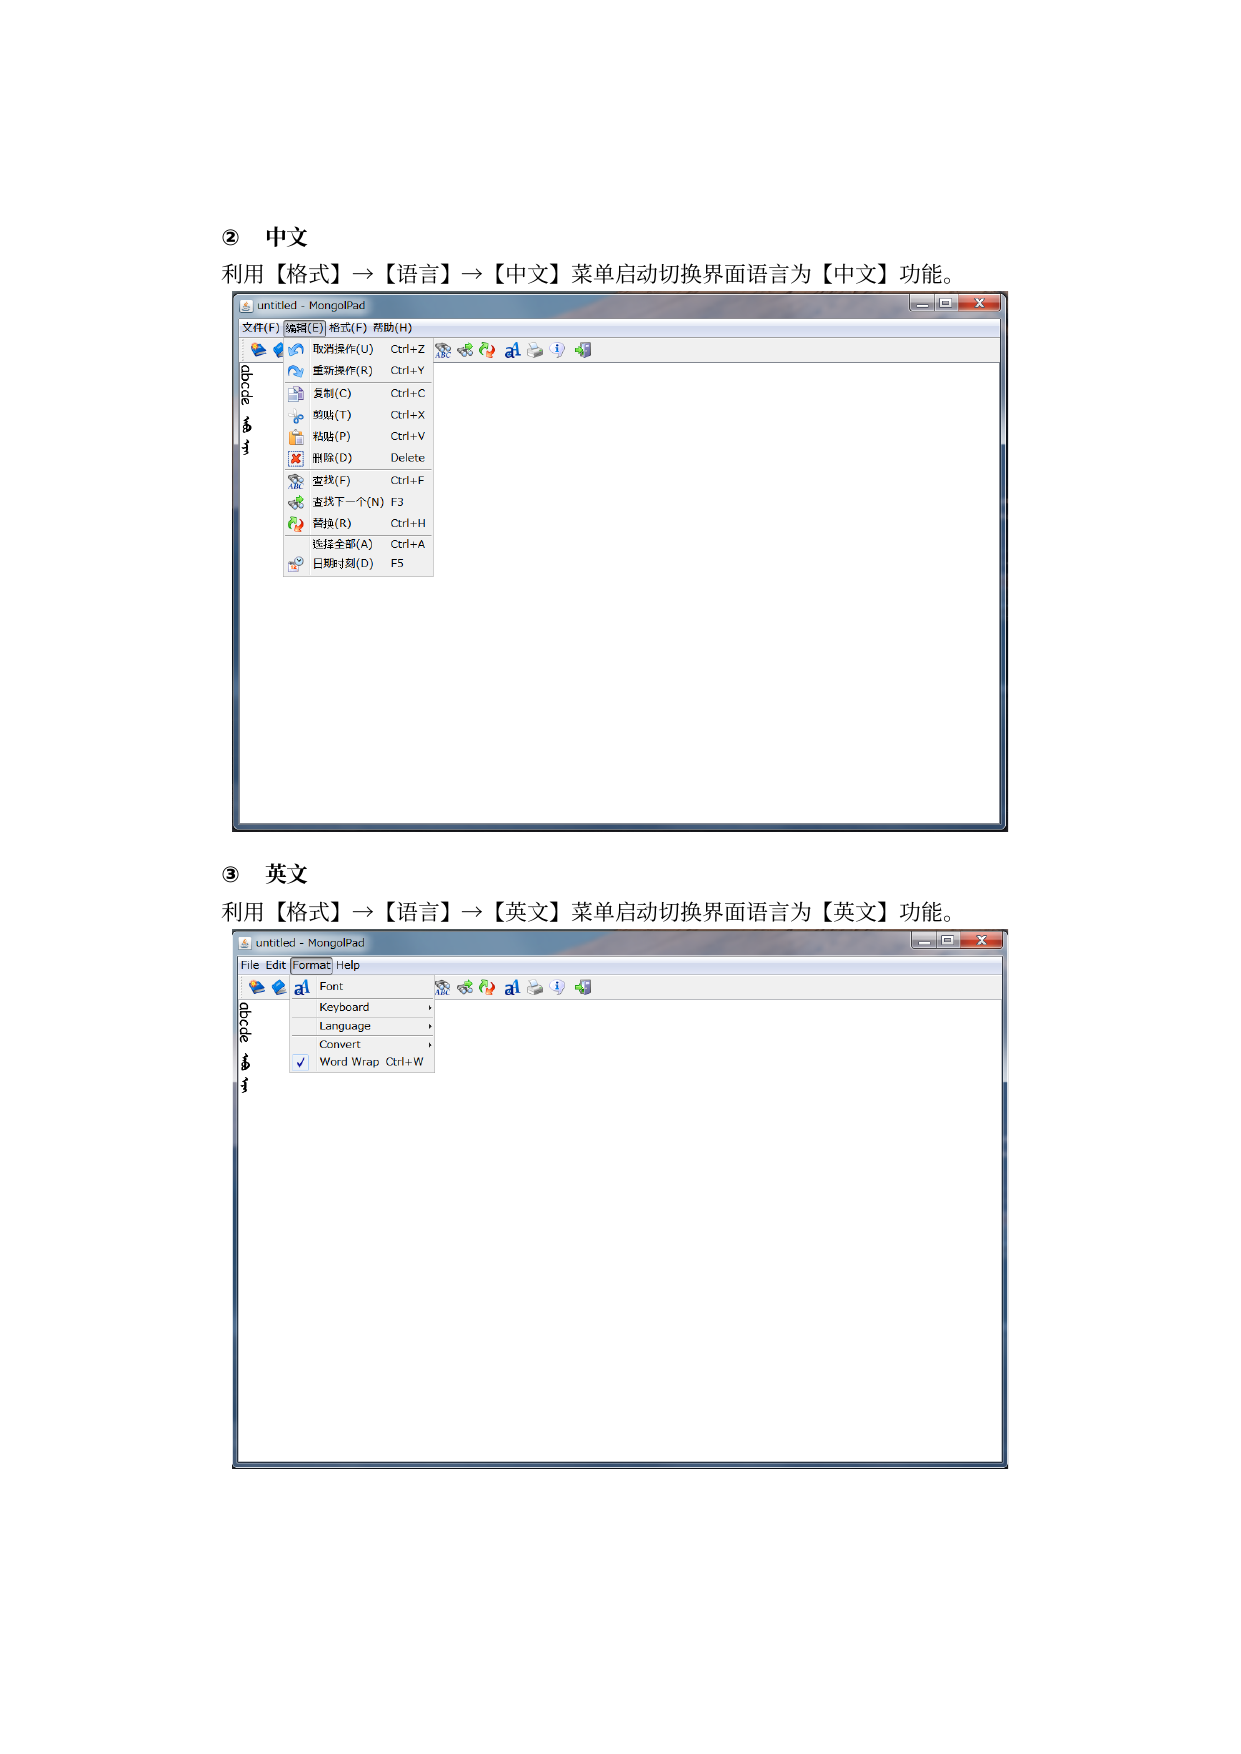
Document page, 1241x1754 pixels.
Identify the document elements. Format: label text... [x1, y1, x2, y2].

text 利用【格式】→【语言】→【英文】菜单启动切换界面语言为【英文】功能。 [177, 892, 1063, 929]
text 利用【格式】→【语言】→【中文】菜单启动切换界面语言为【中文】功能。 [177, 254, 1063, 292]
subtitle 英文 [221, 854, 1063, 892]
subtitle 中文 [221, 217, 1063, 254]
picture [232, 291, 1009, 832]
picture [232, 929, 1009, 1469]
